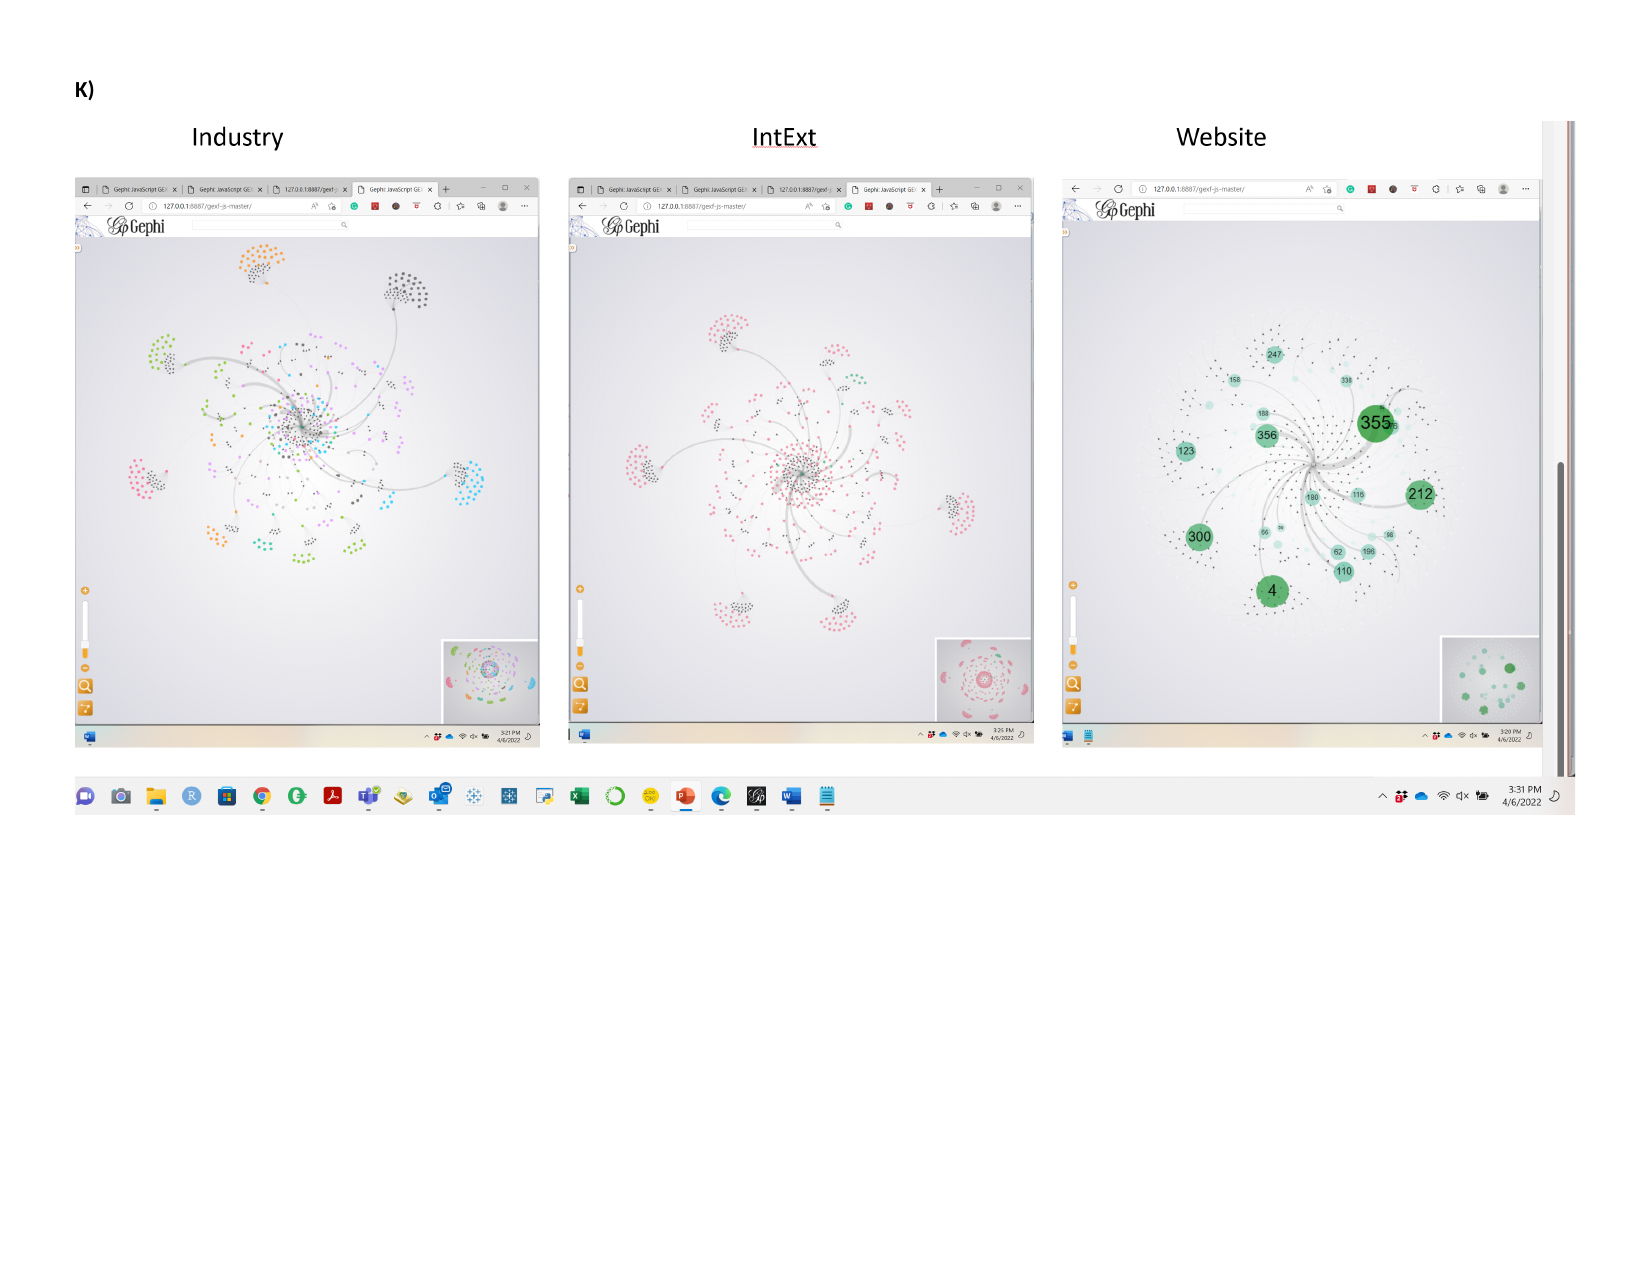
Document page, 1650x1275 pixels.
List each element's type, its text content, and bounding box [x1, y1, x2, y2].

picture [75, 121, 1575, 815]
text K) [75, 75, 1575, 103]
